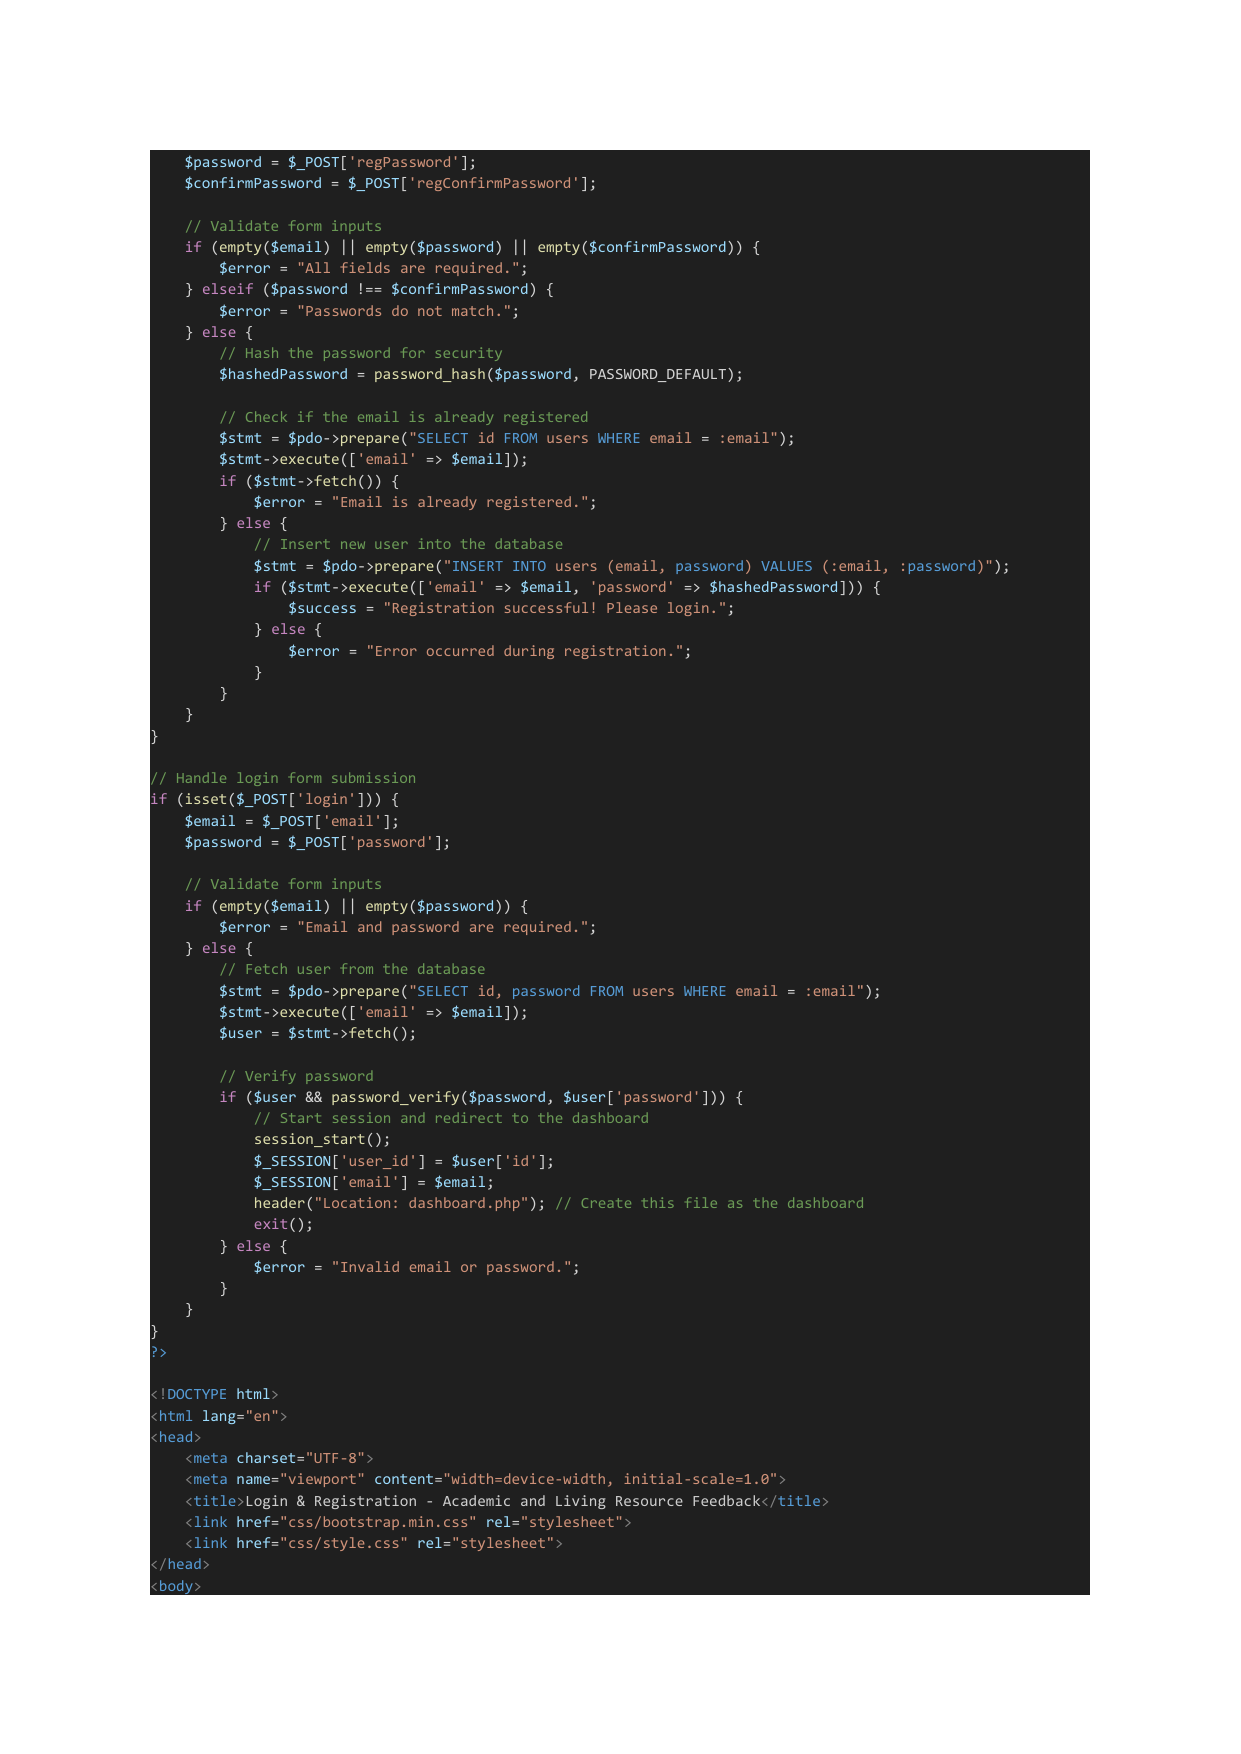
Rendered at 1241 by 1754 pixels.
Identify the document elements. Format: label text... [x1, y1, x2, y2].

text } [150, 724, 1090, 745]
text } [150, 702, 1090, 724]
text } elseif ($password !== $confirmPassword) { [150, 277, 1090, 299]
text } else { [150, 617, 1090, 639]
text if (empty($email) || empty($password)) { [150, 894, 1090, 915]
text </head> [150, 1552, 1090, 1574]
text $_SESSION['user_id'] = $user['id']; [150, 1149, 1090, 1170]
text session_start(); [150, 1127, 1090, 1149]
text $error = "Email is already registered."; [150, 490, 1090, 511]
text if ($stmt->execute(['email' => $email, 'password' => $hashedPassword])) { [150, 575, 1090, 596]
text // Start session and redirect to the dashboard [150, 1106, 1090, 1127]
text if (isset($_POST['login'])) { [150, 787, 1090, 809]
text } else { [150, 320, 1090, 341]
text <meta charset="UTF-8"> [150, 1446, 1090, 1467]
text $_SESSION['email'] = $email; [150, 1170, 1090, 1191]
text $hashedPassword = password_hash($password, PASSWORD_DEFAULT); [150, 362, 1090, 384]
text } else { [150, 1234, 1090, 1255]
text $stmt->execute(['email' => $email]); [150, 447, 1090, 469]
text $error = "Passwords do not match."; [150, 299, 1090, 320]
text $password = $_POST['password']; [150, 830, 1090, 851]
text <!DOCTYPE html> [150, 1382, 1090, 1404]
text // Handle login form submission [150, 766, 1090, 787]
text } else { [150, 511, 1090, 532]
text // Validate form inputs [150, 214, 1090, 235]
text } [150, 1297, 1090, 1319]
text <body> [150, 1574, 1090, 1595]
text <head> [150, 1425, 1090, 1446]
text // Fetch user from the database [150, 957, 1090, 979]
text $stmt->execute(['email' => $email]); [150, 1000, 1090, 1021]
text $password = $_POST['regPassword']; [150, 150, 1090, 171]
text } [150, 1276, 1090, 1297]
text <html lang="en"> [150, 1404, 1090, 1425]
text $error = "All fields are required."; [150, 256, 1090, 277]
text $error = "Invalid email or password."; [150, 1255, 1090, 1276]
text $email = $_POST['email']; [150, 809, 1090, 830]
text } [150, 681, 1090, 702]
text <link href="css/bootstrap.min.css" rel="stylesheet"> [150, 1510, 1090, 1531]
text // Check if the email is already registered [150, 405, 1090, 426]
text $stmt = $pdo->prepare("SELECT id, password FROM users WHERE email = :email"); [150, 979, 1090, 1000]
text } [150, 1319, 1090, 1340]
text header("Location: dashboard.php"); // Create this file as the dashboard [150, 1191, 1090, 1212]
text <meta name="viewport" content="width=device-width, initial-scale=1.0"> [150, 1467, 1090, 1489]
text $stmt = $pdo->prepare("INSERT INTO users (email, password) VALUES (:email, :password)"); [150, 554, 1090, 575]
text $confirmPassword = $_POST['regConfirmPassword']; [150, 171, 1090, 192]
text $error = "Email and password are required."; [150, 915, 1090, 936]
text ?> [150, 1340, 1090, 1361]
text // Validate form inputs [150, 872, 1090, 894]
text } [150, 660, 1090, 681]
text $success = "Registration successful! Please login."; [150, 596, 1090, 617]
text $user = $stmt->fetch(); [150, 1021, 1090, 1042]
text <title>Login & Registration - Academic and Living Resource Feedback</title> [150, 1489, 1090, 1510]
text $error = "Error occurred during registration."; [150, 639, 1090, 660]
text <link href="css/style.css" rel="stylesheet"> [150, 1531, 1090, 1552]
text if ($stmt->fetch()) { [150, 469, 1090, 490]
text // Hash the password for security [150, 341, 1090, 362]
text // Insert new user into the database [150, 532, 1090, 554]
text $stmt = $pdo->prepare("SELECT id FROM users WHERE email = :email"); [150, 426, 1090, 447]
text if (empty($email) || empty($password) || empty($confirmPassword)) { [150, 235, 1090, 256]
text } else { [150, 936, 1090, 957]
text exit(); [150, 1212, 1090, 1234]
text if ($user && password_verify($password, $user['password'])) { [150, 1085, 1090, 1106]
text // Verify password [150, 1064, 1090, 1085]
